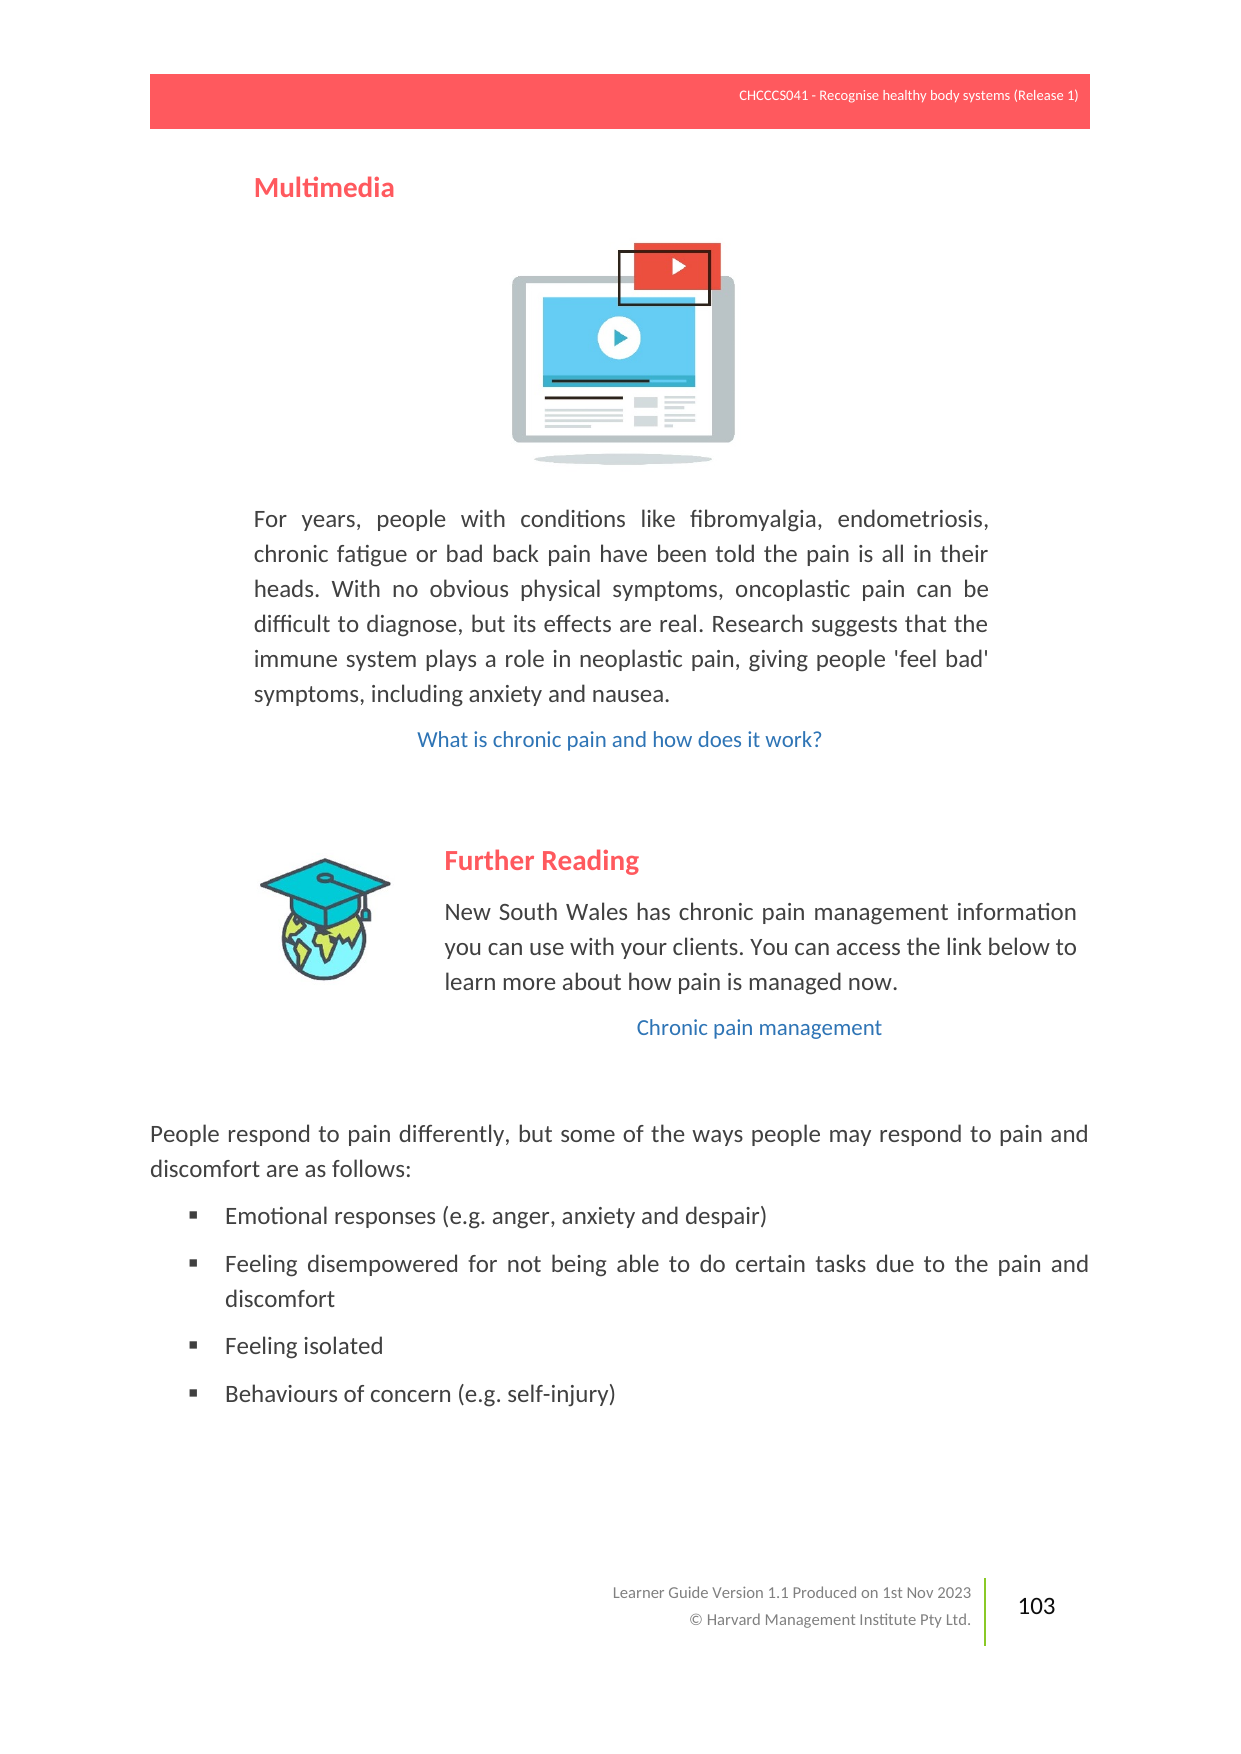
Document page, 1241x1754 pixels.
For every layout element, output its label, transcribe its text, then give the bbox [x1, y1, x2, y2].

list Emotional responses (e.g. anger, anxiety and despair) [187, 1200, 1090, 1231]
picture [474, 222, 770, 487]
list Feeling disempowered for not being able to do certain tasks due to the pain and discomfort [187, 1248, 1090, 1313]
table_header Further Reading New South Wales has chronic pain management information you can use with your clients. You can access the link below to learn more about how pain is managed now. Chronic pain management [430, 830, 1089, 1058]
table_header Multimedia For years, people with conditions like fibromyalgia, endometriosis, chronic fatigue or bad back pain have been told the pain is all in their heads. With no obvious physical symptoms, oncoplastic pain can be difficult to diagnose, but its effects are real. Research suggests that the immune system plays a role in neoplastic pain, giving people 'feel bad' symptoms, including anxiety and nausea. What is chronic pain and how does it work? [239, 157, 1001, 770]
picture [256, 842, 397, 990]
table_header [223, 830, 430, 1058]
text People respond to pain differently, but some of the ways people may respond to pain and discomfort are as follows: [150, 1118, 1090, 1183]
list Behaviours of concern (e.g. self-injury) [187, 1378, 1090, 1408]
list Feeling isolated [187, 1330, 1090, 1361]
